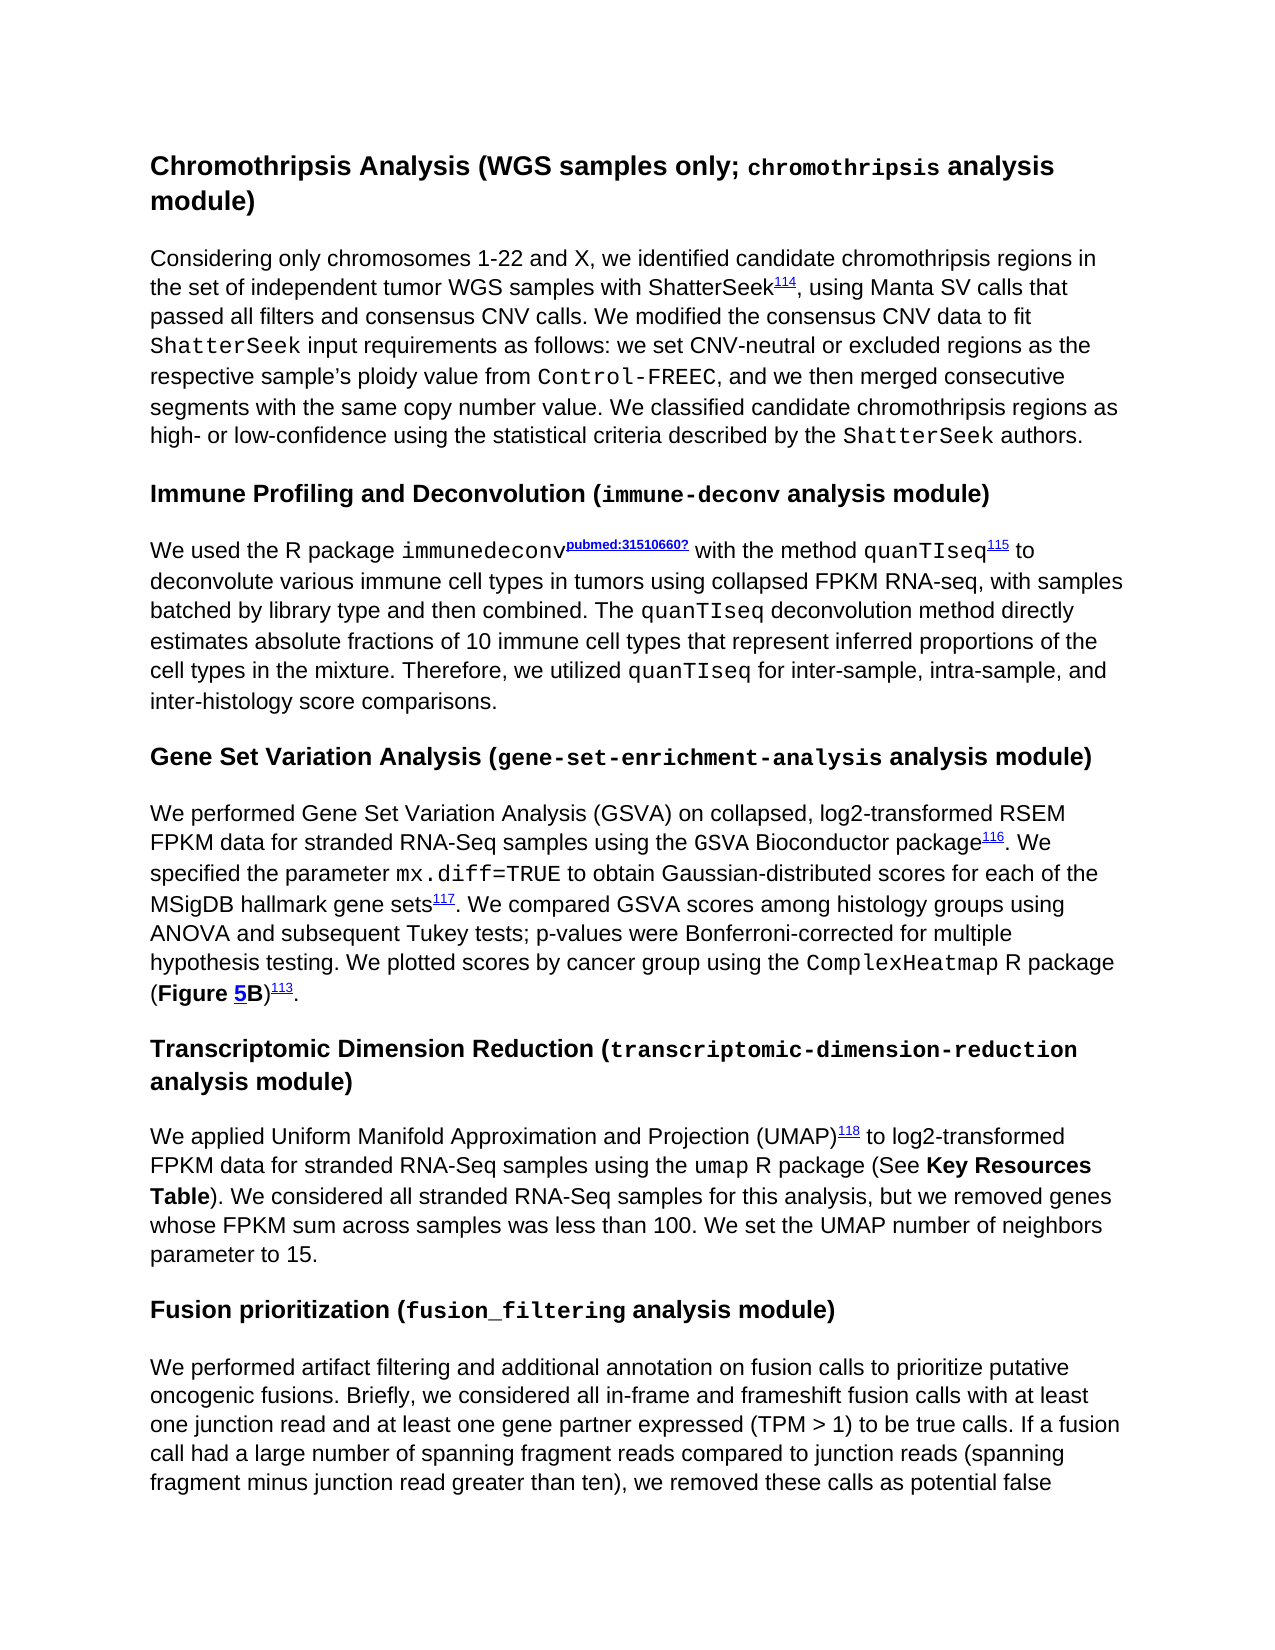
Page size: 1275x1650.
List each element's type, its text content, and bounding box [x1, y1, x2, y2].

text Considering only chromosomes 1-22 and X, we identified candidate chromothripsis regions in the set of independent tumor WGS samples with ShatterSeek114, using Manta SV calls that passed all filters and consensus CNV calls. We modified the consensus CNV data to fit ShatterSeek input requirements as follows: we set CNV-neutral or excluded regions as the respective sample’s ploidy value from Control-FREEC, and we then merged consecutive segments with the same copy number value. We classified candidate chromothripsis regions as high- or low-confidence using the statistical criteria described by the ShatterSeek authors. [150, 245, 1125, 451]
subtitle Transcriptomic Dimension Reduction (transcriptomic-dimension-reduction analysis module) [150, 1034, 1125, 1096]
text We used the R package immunedeconvpubmed:31510660? with the method quanTIseq115 to deconvolute various immune cell types in tumors using collapsed FPKM RNA-seq, with samples batched by library type and then combined. The quanTIseq deconvolution method directly estimates absolute fractions of 10 immune cell types that represent inferred proportions of the cell types in the mixture. Therefore, we utilized quanTIseq for inter-sample, intra-sample, and inter-histology score comparisons. [150, 537, 1125, 714]
subtitle Immune Profiling and Deconvolution (immune-deconv analysis module) [150, 479, 1125, 509]
text We applied Uniform Manifold Approximation and Projection (UMAP)118 to log2-transformed FPKM data for stranded RNA-Seq samples using the umap R package (See Key Resources Table). We considered all stranded RNA-Seq samples for this analysis, but we removed genes whose FPKM sum across samples was less than 100. We set the UMAP number of neighbors parameter to 15. [150, 1123, 1125, 1267]
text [150, 1353, 1125, 1496]
subtitle Chromothripsis Analysis (WGS samples only; chromothripsis analysis module) [150, 150, 1125, 217]
text We performed Gene Set Variation Analysis (GSVA) on collapsed, log2-transformed RSEM FPKM data for stranded RNA-Seq samples using the GSVA Bioconductor package116. We specified the parameter mx.diff=TRUE to obtain Gaussian-distributed scores for each of the MSigDB hallmark gene sets117. We compared GSVA scores among histology groups using ANOVA and subsequent Tukey tests; p-values were Bonferroni-corrected for multiple hypothesis testing. We plotted scores by cancer group using the ComplexHeatmap R package (Figure 5B)113. [150, 800, 1125, 1006]
subtitle Gene Set Variation Analysis (gene-set-enrichment-analysis analysis module) [150, 742, 1125, 772]
subtitle Fusion prioritization (fusion_filtering analysis module) [150, 1295, 1125, 1325]
